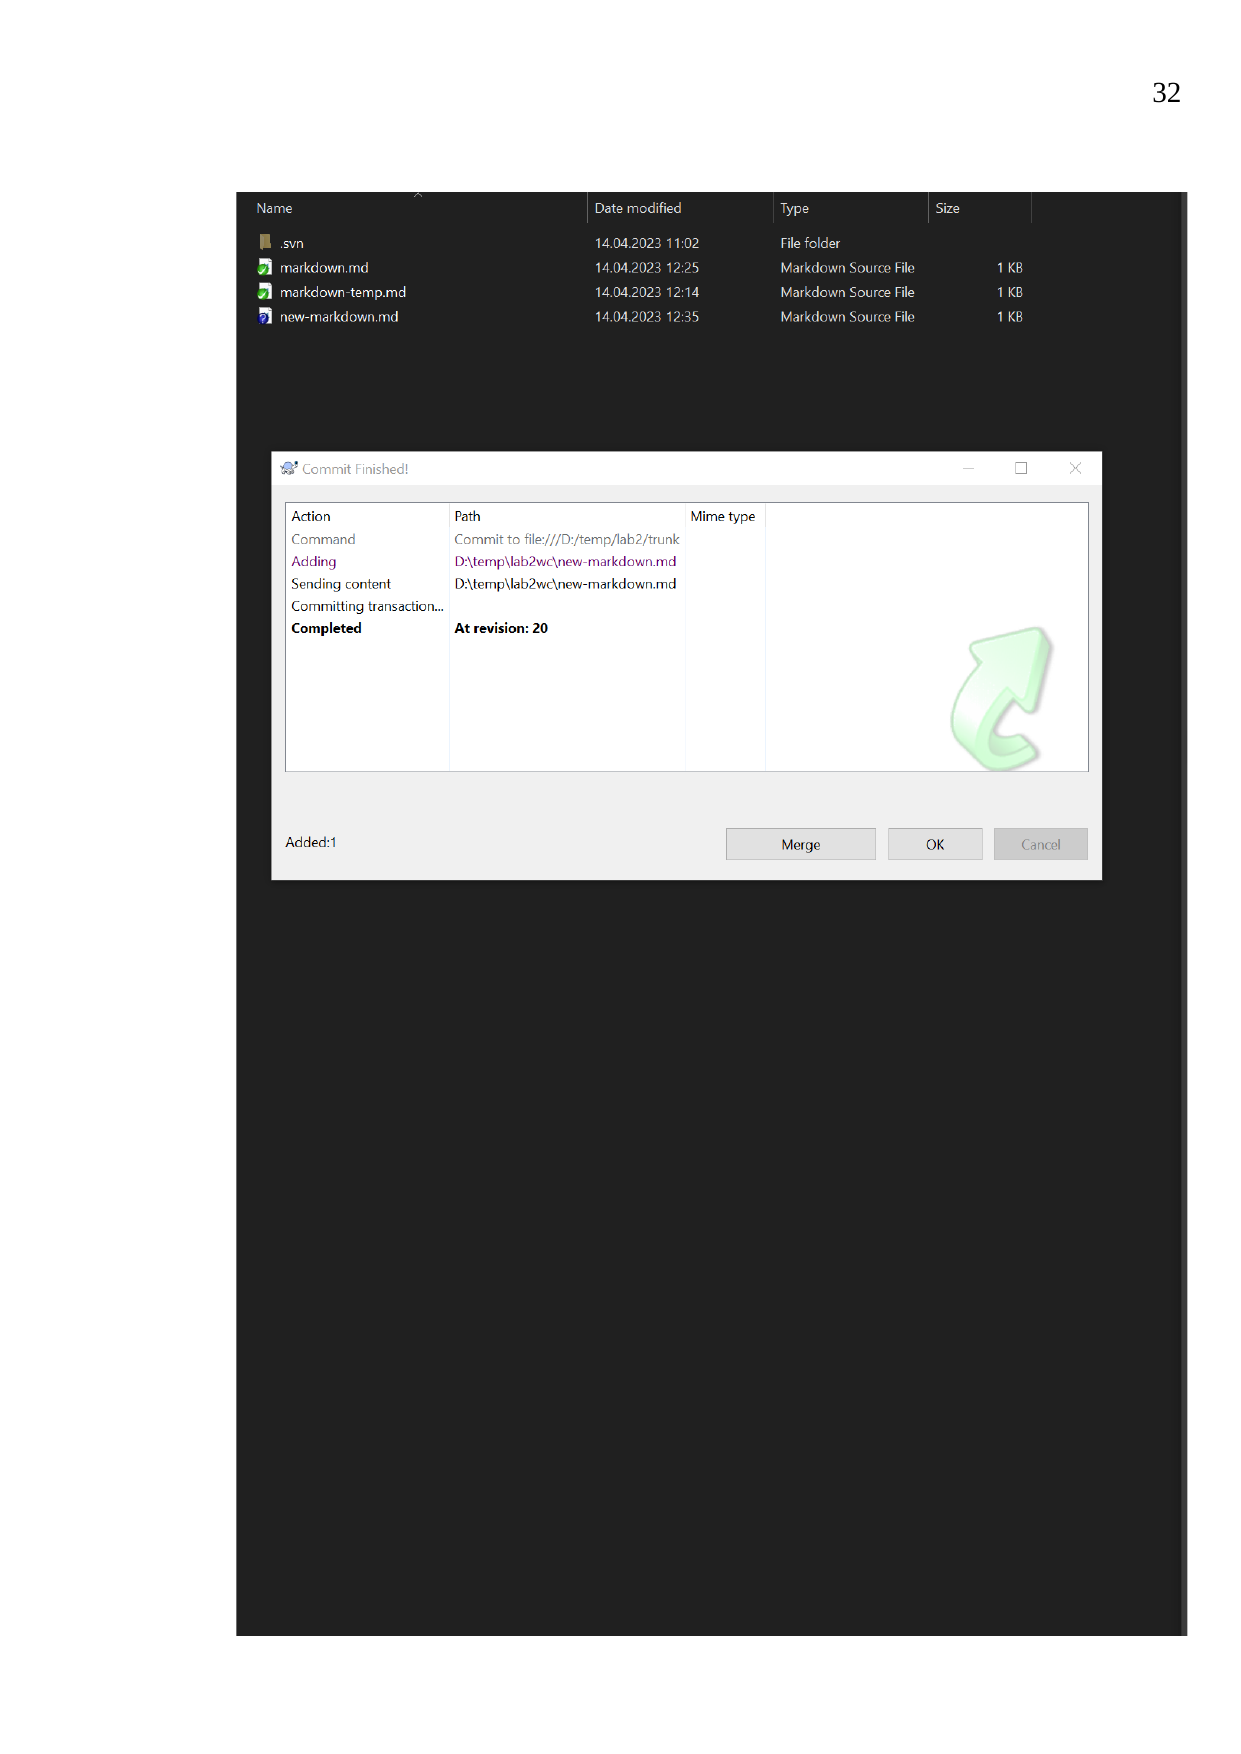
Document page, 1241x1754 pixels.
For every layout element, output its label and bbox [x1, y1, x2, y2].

picture [236, 192, 1188, 1636]
